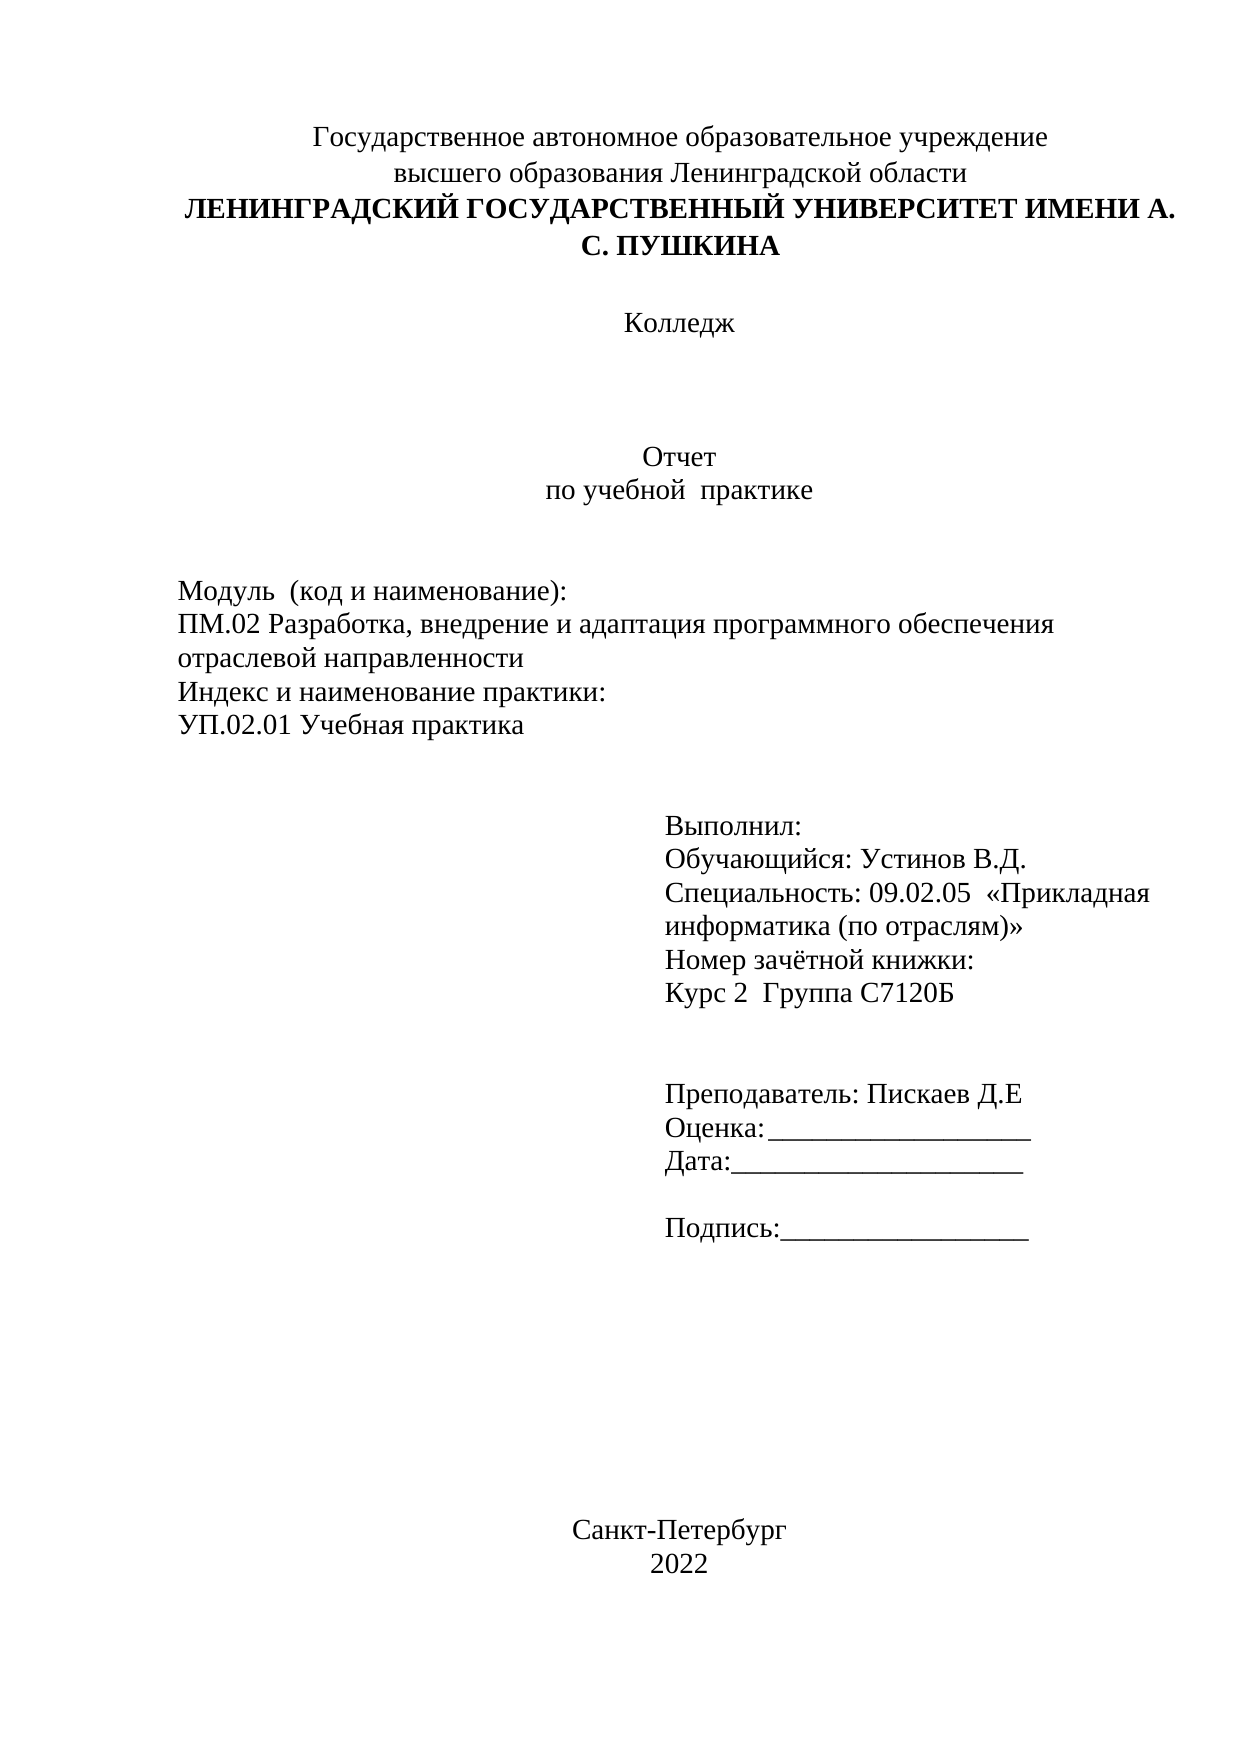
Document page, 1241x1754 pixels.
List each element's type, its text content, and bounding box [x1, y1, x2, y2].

text ПМ.02 Разработка, внедрение и адаптация программного обеспечения отраслевой направленности [177, 607, 1181, 674]
text Курс 2 Группа С7120Б [664, 976, 1181, 1009]
text Дата:____________________ [664, 1143, 1181, 1177]
text Колледж [177, 305, 1181, 338]
text Обучающийся: Устинов В.Д. [664, 841, 1181, 875]
text Модуль (код и наименование): [177, 573, 1181, 607]
text УП.02.01 Учебная практика [177, 707, 1181, 741]
text Отчет [177, 439, 1181, 472]
text Индекс и наименование практики: [177, 674, 1181, 707]
text Выполнил: [664, 808, 1181, 841]
text высшего образования Ленинградской области ЛЕНИНГРАДСКИЙ ГОСУДАРСТВЕННЫЙ УНИВЕРСИТЕТ ИМЕНИ А. С. ПУШКИНА [179, 154, 1181, 262]
text Номер зачётной книжки: [664, 942, 1181, 976]
text Государственное автономное образовательное учреждение [179, 118, 1181, 154]
text 2022 [177, 1546, 1181, 1579]
text Преподаватель: Пискаев Д.Е [664, 1076, 1181, 1110]
text Специальность: 09.02.05 «Прикладная информатика (по отраслям)» [664, 875, 1181, 942]
text Оценка: __________________ [664, 1110, 1181, 1143]
text Санкт-Петербург [177, 1512, 1181, 1546]
text по учебной практике [177, 472, 1181, 506]
text Подпись:_________________ [664, 1210, 1181, 1244]
